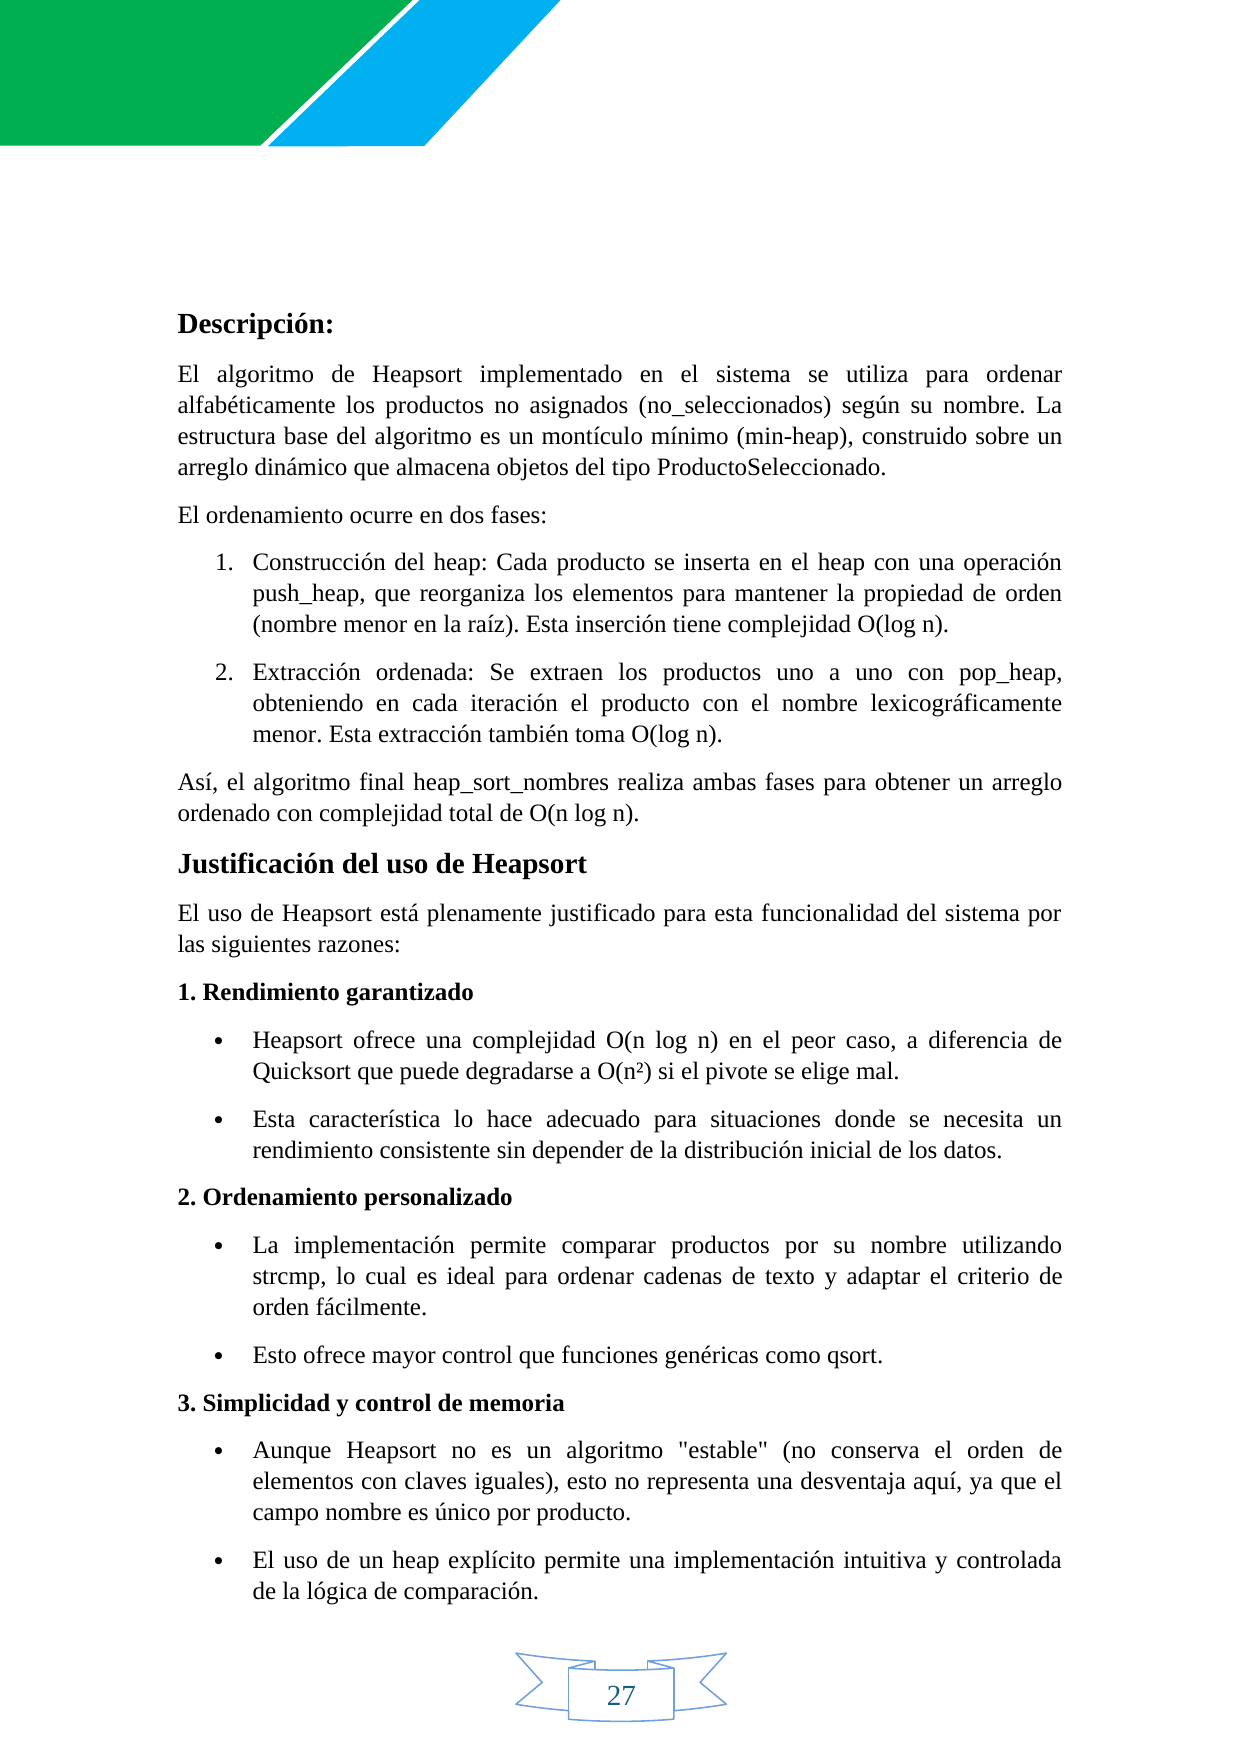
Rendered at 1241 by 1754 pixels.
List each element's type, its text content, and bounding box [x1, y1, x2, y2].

text El uso de Heapsort está plenamente justificado para esta funcionalidad del sistema por las siguientes razones: [177, 898, 1063, 958]
text 3. Simplicidad y control de memoria [177, 1388, 1063, 1416]
list Extracción ordenada: Se extraen los productos uno a uno con pop_heap, obteniendo en cada iteración el producto con el nombre lexicográficamente menor. Esta extracción también toma O(log n). [215, 657, 1063, 748]
list Esto ofrece mayor control que funciones genéricas como qsort. [215, 1340, 1063, 1369]
text El algoritmo de Heapsort implementado en el sistema se utiliza para ordenar alfabéticamente los productos no asignados (no_seleccionados) según su nombre. La estructura base del algoritmo es un montículo mínimo (min-heap), construido sobre un arreglo dinámico que almacena objetos del tipo ProductoSeleccionado. [177, 359, 1063, 481]
list El uso de un heap explícito permite una implementación intuitiva y controlada de la lógica de comparación. [215, 1545, 1063, 1605]
list Esta característica lo hace adecuado para situaciones donde se necesita un rendimiento consistente sin depender de la distribución inicial de los datos. [215, 1104, 1063, 1163]
text 1. Rendimiento garantizado [177, 977, 1063, 1006]
list Construcción del heap: Cada producto se inserta en el heap con una operación push_heap, que reorganiza los elementos para mantener la propiedad de orden (nombre menor en la raíz). Esta inserción tiene complejidad O(log n). [215, 547, 1063, 638]
text 2. Ordenamiento personalizado [177, 1182, 1063, 1211]
list La implementación permite comparar productos por su nombre utilizando strcmp, lo cual es ideal para ordenar cadenas de texto y adaptar el criterio de orden fácilmente. [215, 1230, 1063, 1321]
text Justificación del uso de Heapsort [177, 846, 1063, 879]
list Heapsort ofrece una complejidad O(n log n) en el peor caso, a diferencia de Quicksort que puede degradarse a O(n²) si el pivote se elige mal. [215, 1025, 1063, 1085]
text Descripción: [177, 306, 1063, 339]
list Aunque Heapsort no es un algoritmo "estable" (no conserva el orden de elementos con claves iguales), esto no representa una desventaja aquí, ya que el campo nombre es único por producto. [215, 1435, 1063, 1526]
text El ordenamiento ocurre en dos fases: [177, 500, 1063, 528]
text Así, el algoritmo final heap_sort_nombres realiza ambas fases para obtener un arreglo ordenado con complejidad total de O(n log n). [177, 767, 1063, 827]
